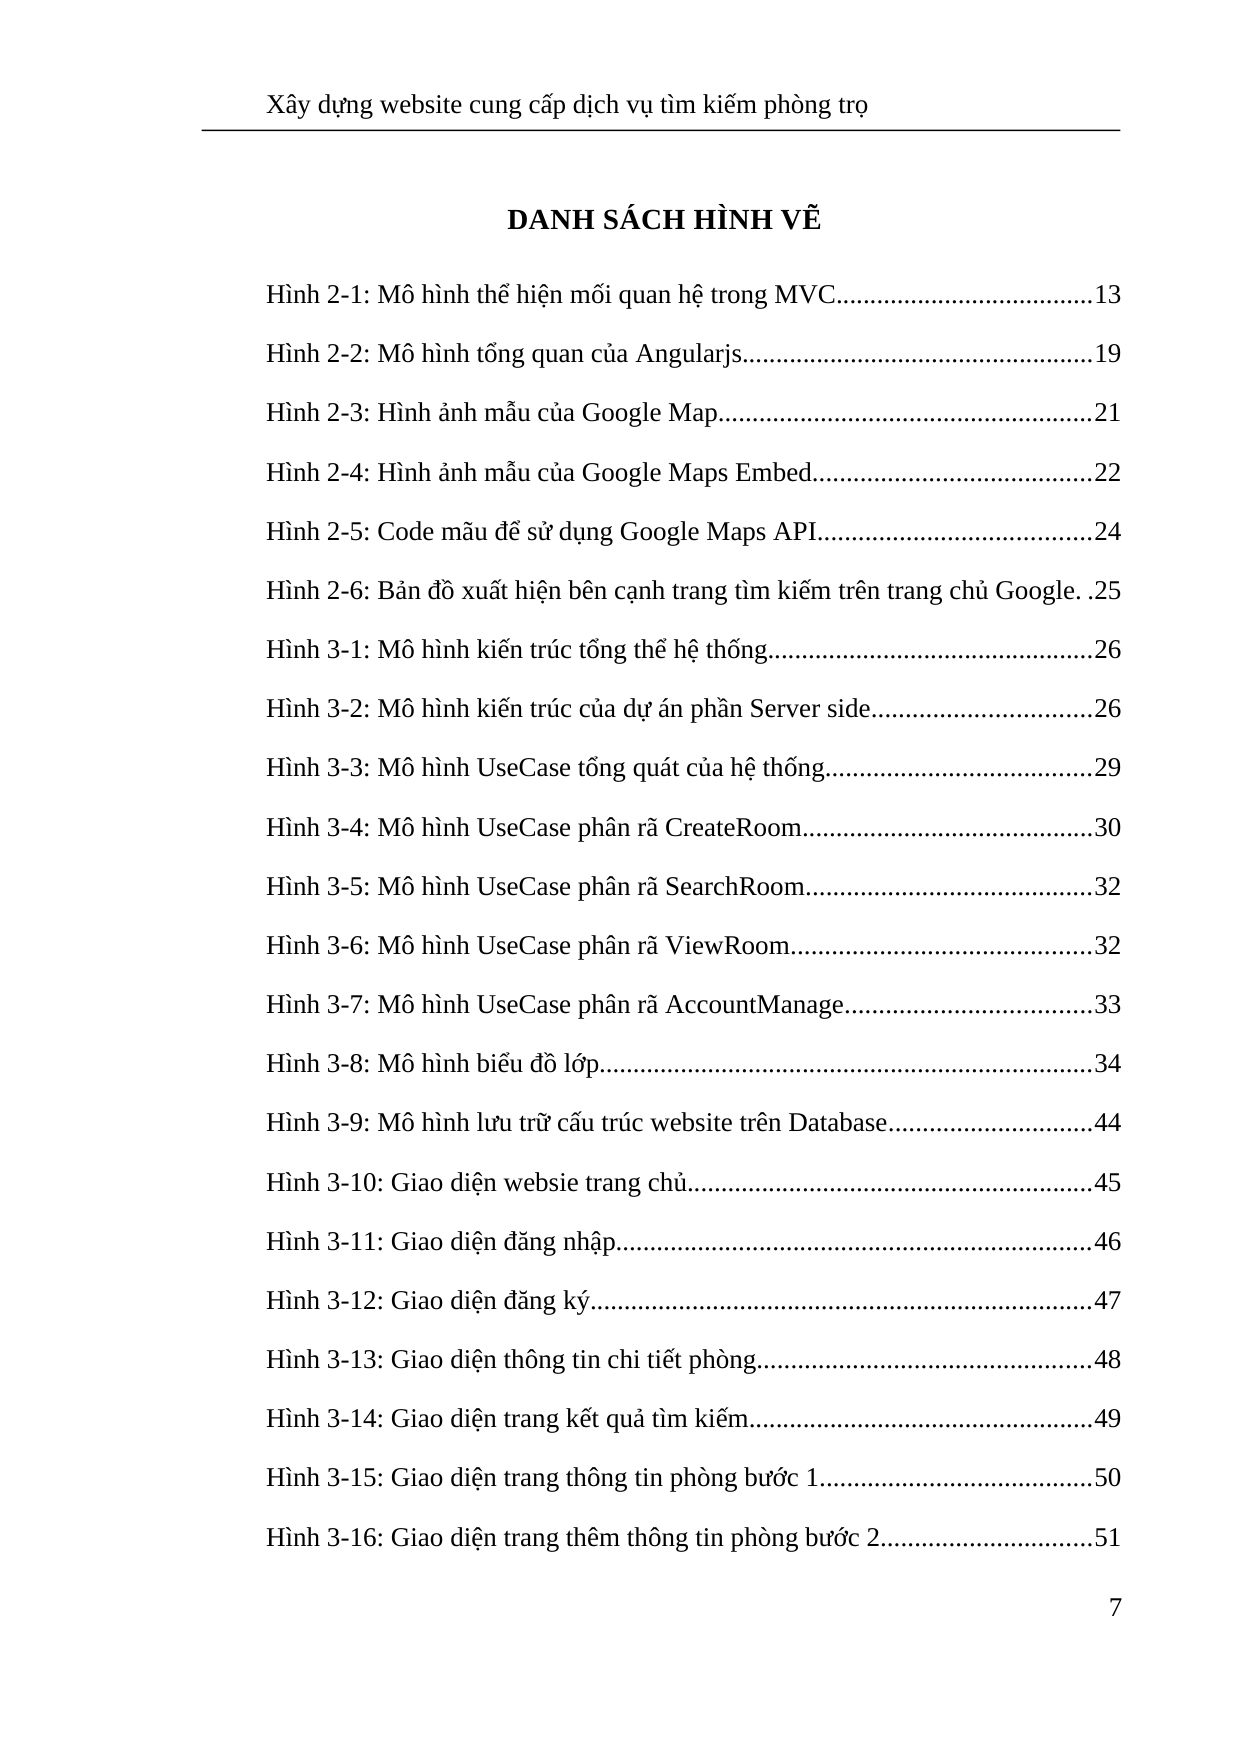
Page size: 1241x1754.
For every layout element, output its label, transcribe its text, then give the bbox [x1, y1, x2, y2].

text Hình 3-1: Mô hình kiến trúc tổng thể hệ thống 26 [207, 633, 1122, 664]
text Hình 3-8: Mô hình biểu đồ lớp 34 [207, 1047, 1122, 1078]
text Hình 3-10: Giao diện websie trang chủ 45 [207, 1166, 1122, 1197]
text Hình 2-5: Code mãu để sử dụng Google Maps API 24 [207, 515, 1122, 546]
text Hình 3-5: Mô hình UseCase phân rã SearchRoom 32 [207, 870, 1122, 901]
text Hình 3-16: Giao diện trang thêm thông tin phòng bước 2 51 [207, 1521, 1122, 1552]
text Hình 2-2: Mô hình tổng quan của Angularjs 19 [207, 337, 1122, 368]
text Hình 3-11: Giao diện đăng nhập 46 [207, 1225, 1122, 1256]
text Hình 3-3: Mô hình UseCase tổng quát của hệ thống 29 [207, 752, 1122, 783]
text Hình 3-15: Giao diện trang thông tin phòng bước 1 50 [207, 1462, 1122, 1493]
text Hình 2-3: Hình ảnh mẫu của Google Map 21 [207, 397, 1122, 428]
text Hình 3-6: Mô hình UseCase phân rã ViewRoom 32 [207, 929, 1122, 960]
text Hình 2-1: Mô hình thể hiện mối quan hệ trong MVC 13 [207, 278, 1122, 309]
text Hình 3-7: Mô hình UseCase phân rã AccountManage 33 [207, 988, 1122, 1019]
text Hình 2-6: Bản đồ xuất hiện bên cạnh trang tìm kiếm trên trang chủ Google 25 [207, 574, 1122, 605]
text Hình 3-14: Giao diện trang kết quả tìm kiếm 49 [207, 1402, 1122, 1433]
text DANH SÁCH HÌNH VẼ [207, 202, 1122, 236]
text Hình 3-13: Giao diện thông tin chi tiết phòng 48 [207, 1343, 1122, 1374]
text Hình 3-9: Mô hình lưu trữ cấu trúc website trên Database 44 [207, 1107, 1122, 1138]
text Hình 2-4: Hình ảnh mẫu của Google Maps Embed 22 [207, 456, 1122, 487]
text Hình 3-12: Giao diện đăng ký 47 [207, 1284, 1122, 1315]
text Hình 3-4: Mô hình UseCase phân rã CreateRoom 30 [207, 811, 1122, 842]
text Hình 3-2: Mô hình kiến trúc của dự án phần Server side 26 [207, 692, 1122, 723]
